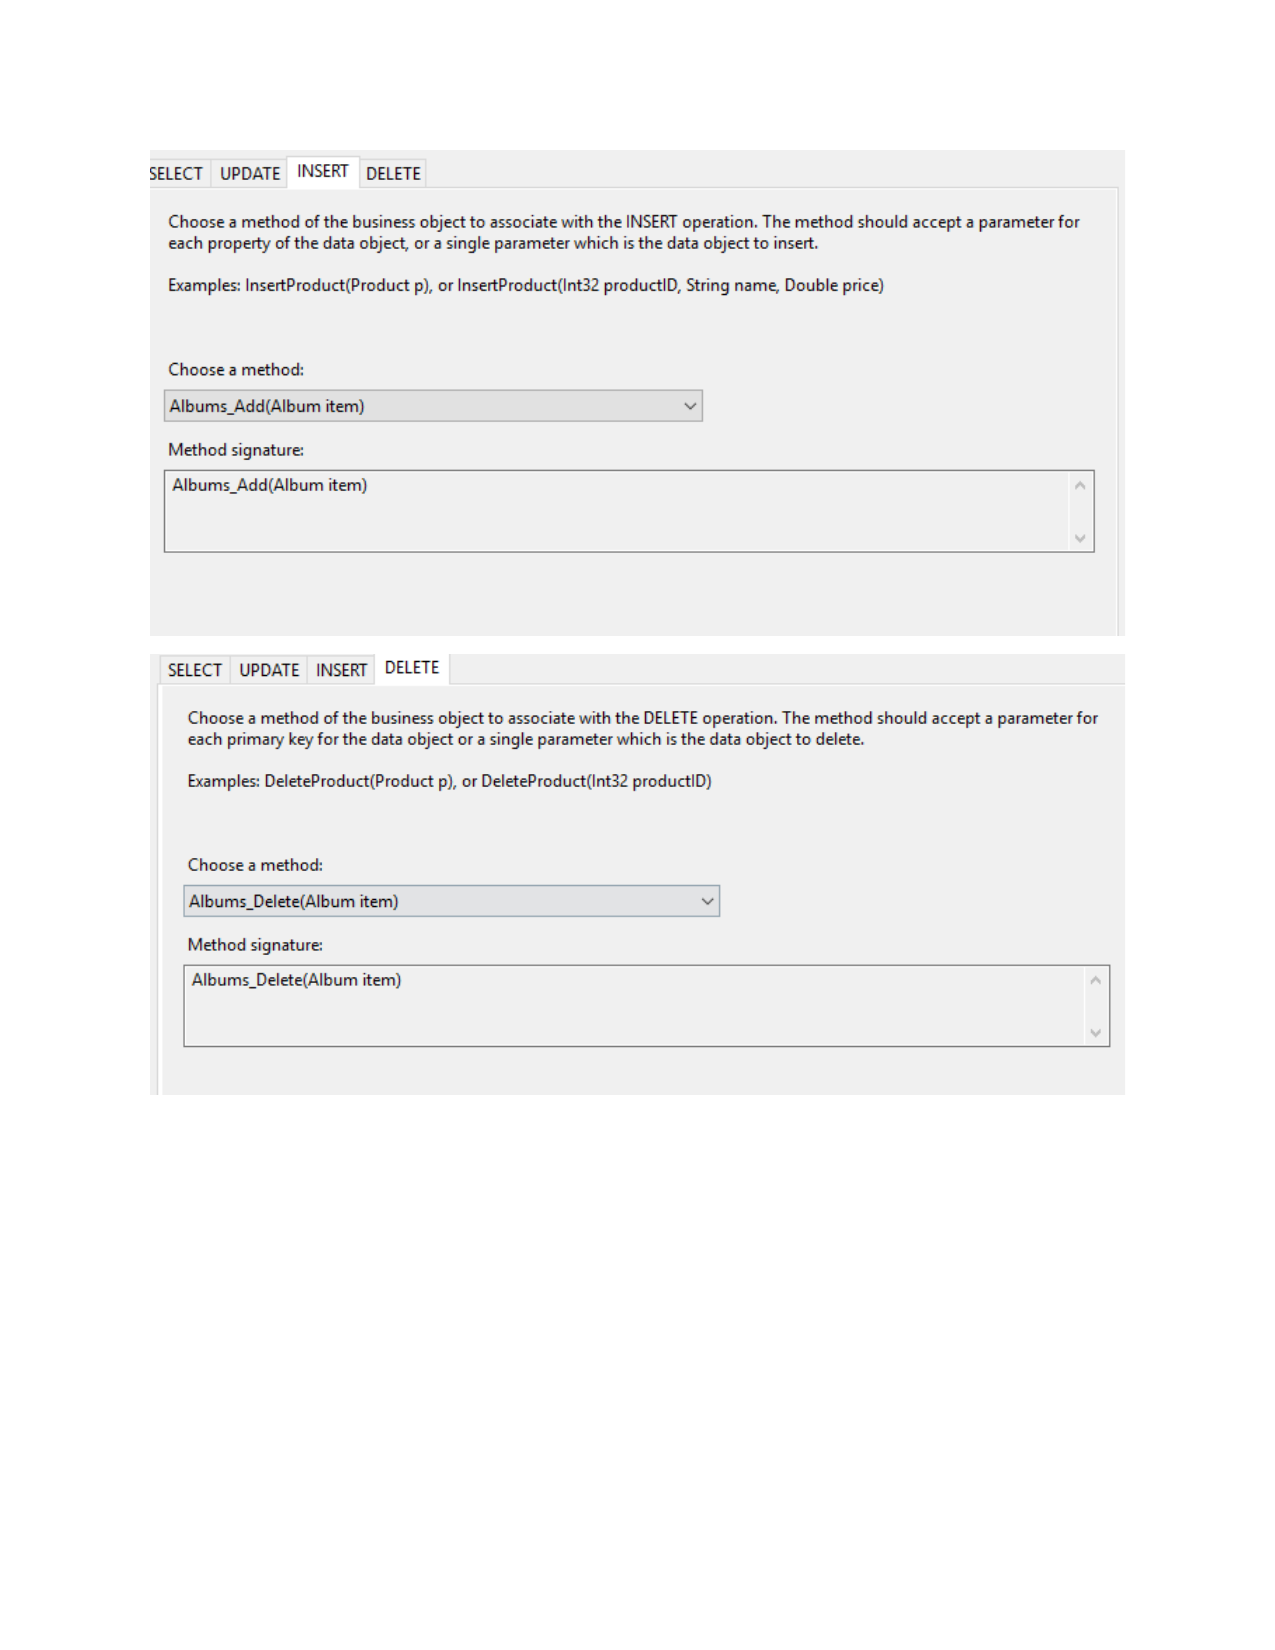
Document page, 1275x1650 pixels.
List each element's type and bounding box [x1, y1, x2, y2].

picture [150, 150, 1125, 636]
picture [150, 654, 1125, 1095]
